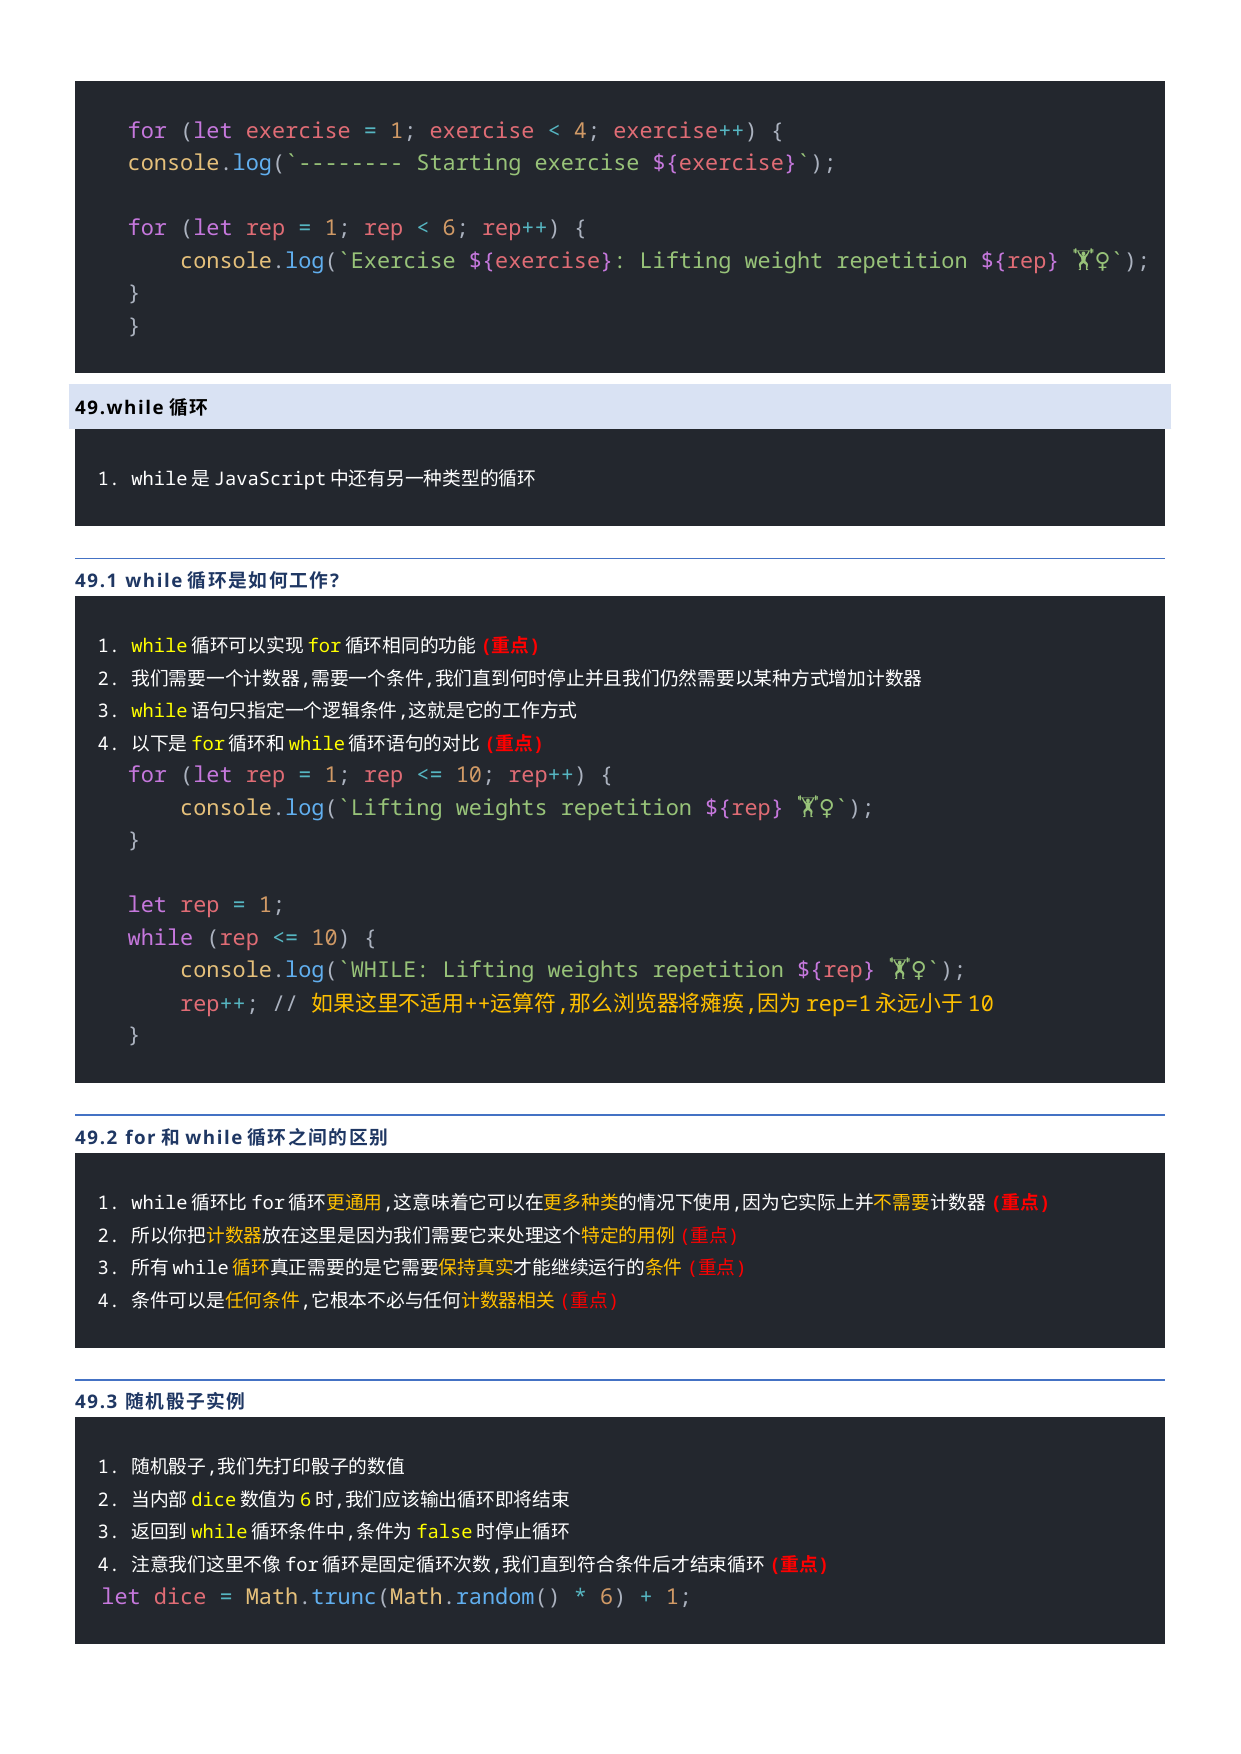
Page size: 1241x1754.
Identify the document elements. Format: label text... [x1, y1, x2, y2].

subtitle 49.2 for和while循环之间的区别 [75, 1116, 1165, 1153]
text for (let exercise = 1; exercise < 4; exercise++) { [75, 113, 1165, 146]
text console.log(`-------- Starting exercise ${exercise}`); [75, 146, 1165, 178]
subtitle 49.3 随机骰子实例 [75, 1381, 1165, 1417]
text let rep = 1; [75, 888, 1165, 921]
text 1. 随机骰子,我们先打印骰子的数值 [75, 1449, 1165, 1482]
text 3. 返回到while循环条件中,条件为false时停止循环 [75, 1514, 1165, 1547]
text 4. 注意我们这里不像for循环是固定循环次数,我们直到符合条件后才结束循环 (重点) [75, 1547, 1165, 1579]
text } [75, 276, 1165, 308]
text let dice = Math.trunc(Math.random() * 6) + 1; [75, 1579, 1165, 1612]
text for (let rep = 1; rep < 6; rep++) { [75, 211, 1165, 243]
text console.log(`Lifting weights repetition ${rep} 🏋️‍♀️`); [75, 791, 1165, 823]
text 2. 当内部dice数值为6时,我们应该输出循环即将结束 [75, 1482, 1165, 1514]
text 2. 我们需要一个计数器,需要一个条件,我们直到何时停止并且我们仍然需要以某种方式增加计数器 [75, 661, 1165, 693]
text 4. 以下是for循环和while循环语句的对比 (重点) [75, 726, 1165, 758]
text for (let rep = 1; rep <= 10; rep++) { [75, 758, 1165, 791]
text console.log(`WHILE: Lifting weights repetition ${rep} 🏋️‍♀️`); [75, 953, 1165, 986]
text 3. 所有while循环真正需要的是它需要保持真实才能继续运行的条件 (重点) [75, 1250, 1165, 1283]
text console.log(`Exercise ${exercise}: Lifting weight repetition ${rep} 🏋️‍♀️`); [75, 243, 1165, 276]
text } [75, 308, 1165, 341]
subtitle 49.while循环 [75, 390, 1165, 422]
text 1. while是JavaScript中还有另一种类型的循环 [75, 461, 1165, 494]
text 4. 条件可以是任何条件,它根本不必与任何计数器相关 (重点) [75, 1283, 1165, 1315]
text rep++; // 如果这里不适用++运算符,那么浏览器将瘫痪,因为rep=1永远小于10 [75, 986, 1165, 1018]
text 3. while语句只指定一个逻辑条件,这就是它的工作方式 [75, 693, 1165, 726]
text 2. 所以你把计数器放在这里是因为我们需要它来处理这个特定的用例 (重点) [75, 1218, 1165, 1250]
text 1. while循环可以实现for循环相同的功能 (重点) [75, 628, 1165, 661]
text } [75, 823, 1165, 856]
subtitle 49.1 while循环是如何工作? [75, 559, 1165, 596]
text } [75, 1018, 1165, 1051]
text 1. while循环比for循环更通用,这意味着它可以在更多种类的情况下使用,因为它实际上并不需要计数器 (重点) [75, 1185, 1165, 1218]
text while (rep <= 10) { [75, 921, 1165, 953]
